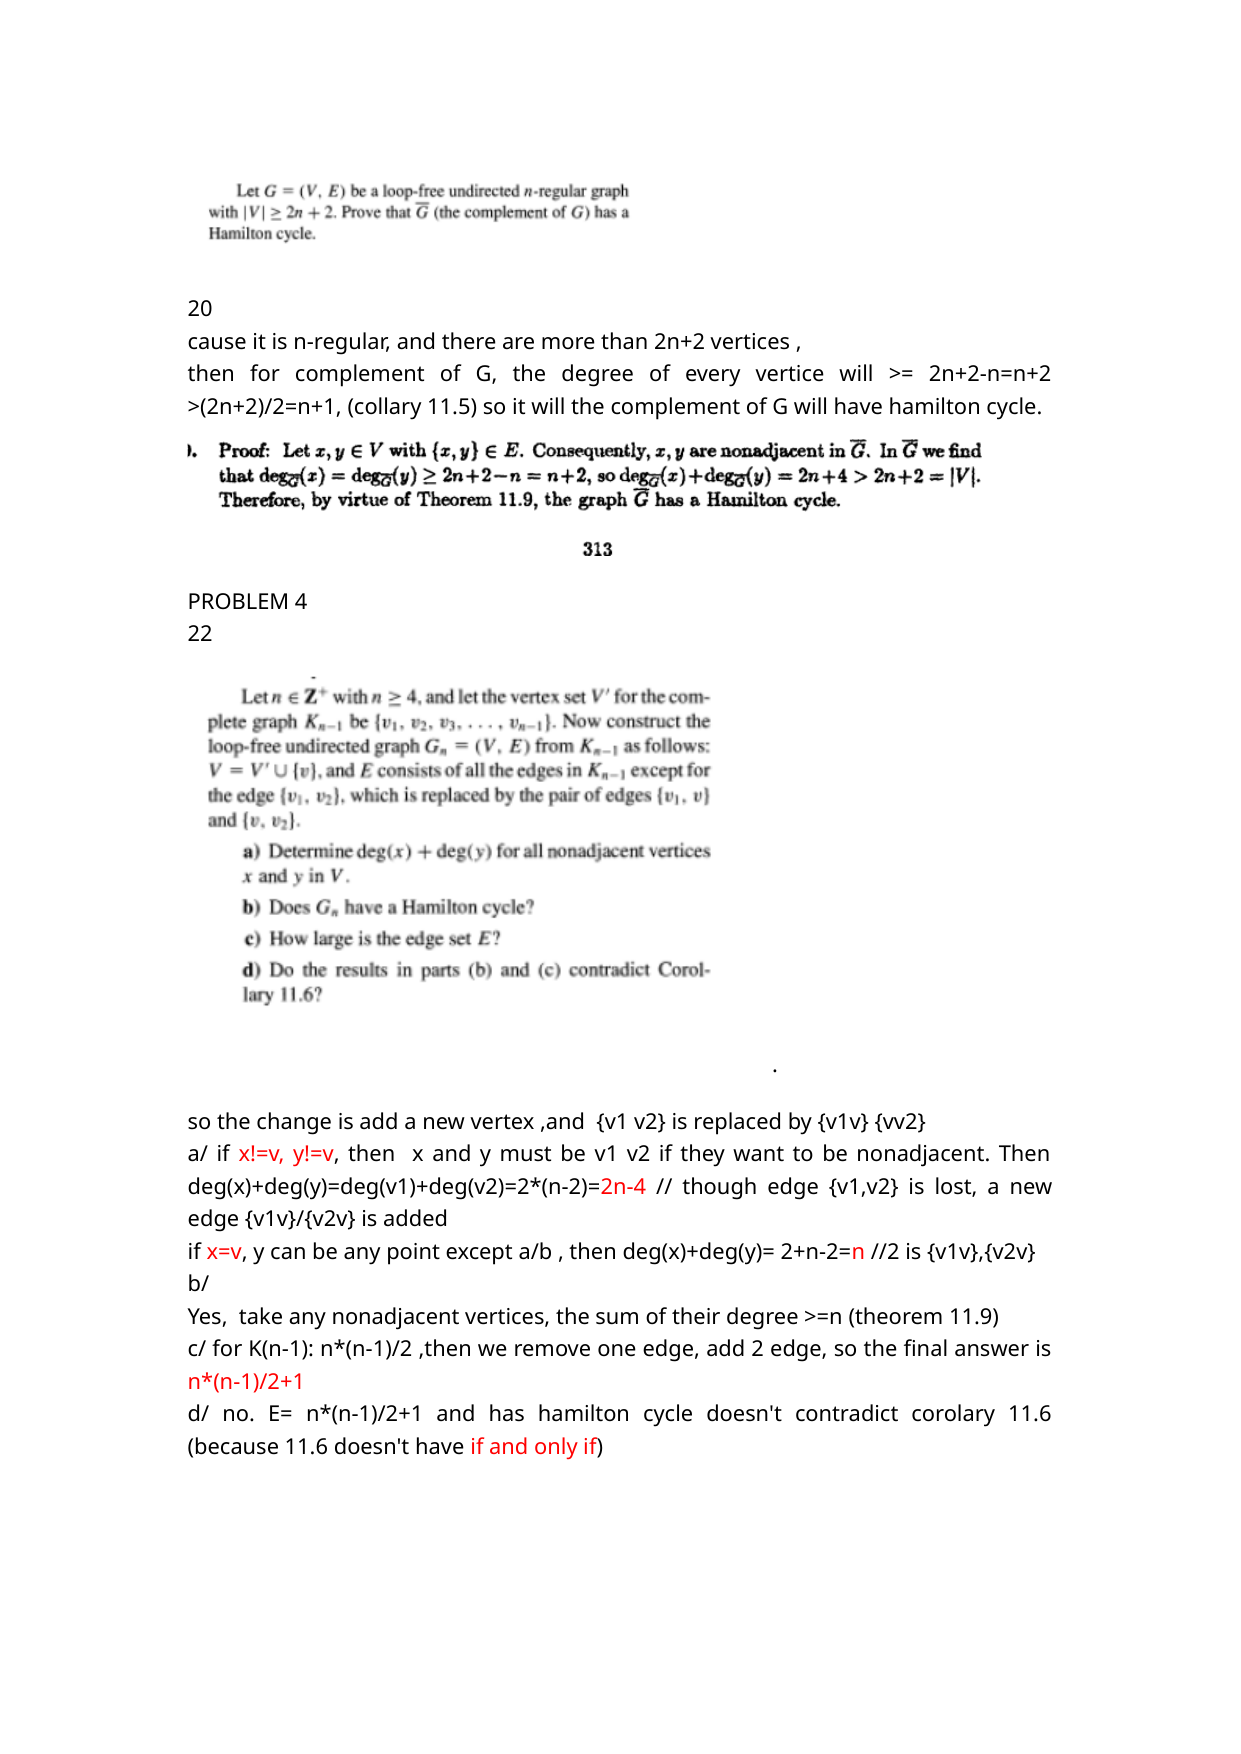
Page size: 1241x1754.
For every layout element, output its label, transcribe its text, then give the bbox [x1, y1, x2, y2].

picture [187, 422, 1053, 556]
text 22 [187, 617, 1053, 649]
text 20 [187, 292, 1053, 324]
text so the change is add a new vertex ,and {v1 v2} is replaced by {v1v} {vv2} [187, 1104, 1053, 1137]
text cause it is n-regular, and there are more than 2n+2 vertices , [187, 324, 1053, 357]
text then for complement of G, the degree of every vertice will >= 2n+2-n=n+2 >(2n+2)/2=n+1, (collary 11.5) so it will the complement of G will have hamilton cycle. [187, 357, 1053, 422]
text d/ no. E= n*(n-1)/2+1 and has hamilton cycle doesn't contradict corolary 11.6 (because 11.6 doesn't have if and only if) [187, 1397, 1053, 1462]
text a/ if x!=v, y!=v, then x and y must be v1 v2 if they want to be nonadjacent. Then deg(x)+deg(y)=deg(v1)+deg(v2)=2*(n-2)=2n-4 // though edge {v1,v2} is lost, a new edge {v1v}/{v2v} is added [187, 1137, 1053, 1234]
text Yes, take any nonadjacent vertices, the sum of their degree >=n (theorem 11.9) [187, 1299, 1053, 1332]
text b/ [187, 1267, 1053, 1299]
text if x=v, y can be any point except a/b , then deg(x)+deg(y)= 2+n-2=n //2 is {v1v},{v2v} [187, 1234, 1053, 1267]
text PROBLEM 4 [187, 584, 1053, 617]
text c/ for K(n-1): n*(n-1)/2 ,then we remove one edge, add 2 edge, so the final answer is n*(n-1)/2+1 [187, 1332, 1053, 1397]
picture [187, 649, 772, 1073]
picture [187, 162, 659, 262]
